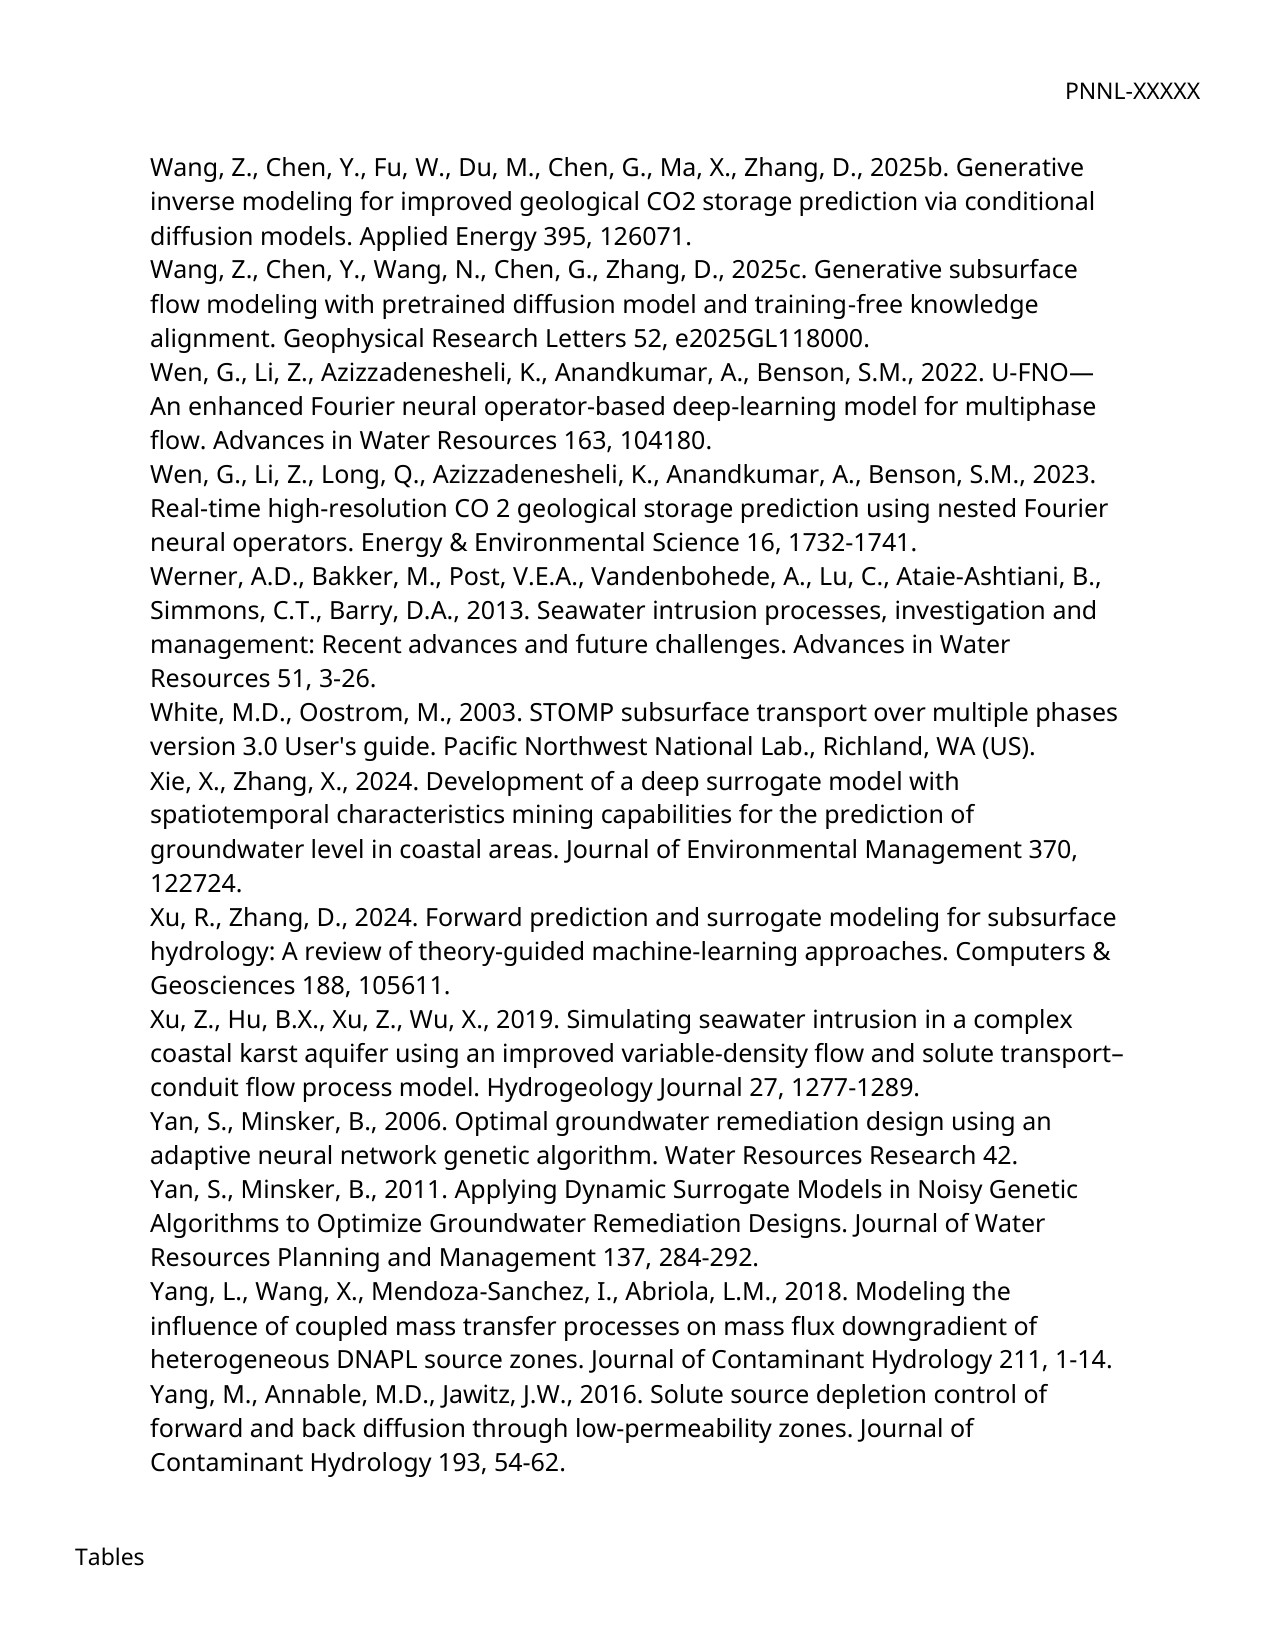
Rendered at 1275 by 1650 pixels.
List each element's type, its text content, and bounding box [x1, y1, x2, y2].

text Wen, G., Li, Z., Azizzadenesheli, K., Anandkumar, A., Benson, S.M., 2022. U-FNO—An enhanced Fourier neural operator-based deep-learning model for multiphase flow. Advances in Water Resources 163, 104180. [150, 354, 1125, 457]
text Wang, Z., Chen, Y., Fu, W., Du, M., Chen, G., Ma, X., Zhang, D., 2025b. Generative inverse modeling for improved geological CO2 storage prediction via conditional diffusion models. Applied Energy 395, 126071. [150, 150, 1125, 252]
text Yang, L., Wang, X., Mendoza-Sanchez, I., Abriola, L.M., 2018. Modeling the influence of coupled mass transfer processes on mass flux downgradient of heterogeneous DNAPL source zones. Journal of Contaminant Hydrology 211, 1-14. [150, 1274, 1125, 1376]
text Xu, R., Zhang, D., 2024. Forward prediction and surrogate modeling for subsurface hydrology: A review of theory-guided machine-learning approaches. Computers & Geosciences 188, 105611. [150, 899, 1125, 1002]
text Yan, S., Minsker, B., 2011. Applying Dynamic Surrogate Models in Noisy Genetic Algorithms to Optimize Groundwater Remediation Designs. Journal of Water Resources Planning and Management 137, 284-292. [150, 1172, 1125, 1274]
text Werner, A.D., Bakker, M., Post, V.E.A., Vandenbohede, A., Lu, C., Ataie-Ashtiani, B., Simmons, C.T., Barry, D.A., 2013. Seawater intrusion processes, investigation and management: Recent advances and future challenges. Advances in Water Resources 51, 3-26. [150, 559, 1125, 695]
text Xie, X., Zhang, X., 2024. Development of a deep surrogate model with spatiotemporal characteristics mining capabilities for the prediction of groundwater level in coastal areas. Journal of Environmental Management 370, 122724. [150, 763, 1125, 899]
text White, M.D., Oostrom, M., 2003. STOMP subsurface transport over multiple phases version 3.0 User's guide. Pacific Northwest National Lab., Richland, WA (US). [150, 695, 1125, 763]
text Yan, S., Minsker, B., 2006. Optimal groundwater remediation design using an adaptive neural network genetic algorithm. Water Resources Research 42. [150, 1104, 1125, 1172]
text Yang, M., Annable, M.D., Jawitz, J.W., 2016. Solute source depletion control of forward and back diffusion through low-permeability zones. Journal of Contaminant Hydrology 193, 54-62. [150, 1376, 1125, 1478]
text Wen, G., Li, Z., Long, Q., Azizzadenesheli, K., Anandkumar, A., Benson, S.M., 2023. Real-time high-resolution CO 2 geological storage prediction using nested Fourier neural operators. Energy & Environmental Science 16, 1732-1741. [150, 457, 1125, 559]
text Xu, Z., Hu, B.X., Xu, Z., Wu, X., 2019. Simulating seawater intrusion in a complex coastal karst aquifer using an improved variable-density flow and solute transport–conduit flow process model. Hydrogeology Journal 27, 1277-1289. [150, 1002, 1125, 1104]
text Wang, Z., Chen, Y., Wang, N., Chen, G., Zhang, D., 2025c. Generative subsurface flow modeling with pretrained diffusion model and training‐free knowledge alignment. Geophysical Research Letters 52, e2025GL118000. [150, 252, 1125, 354]
